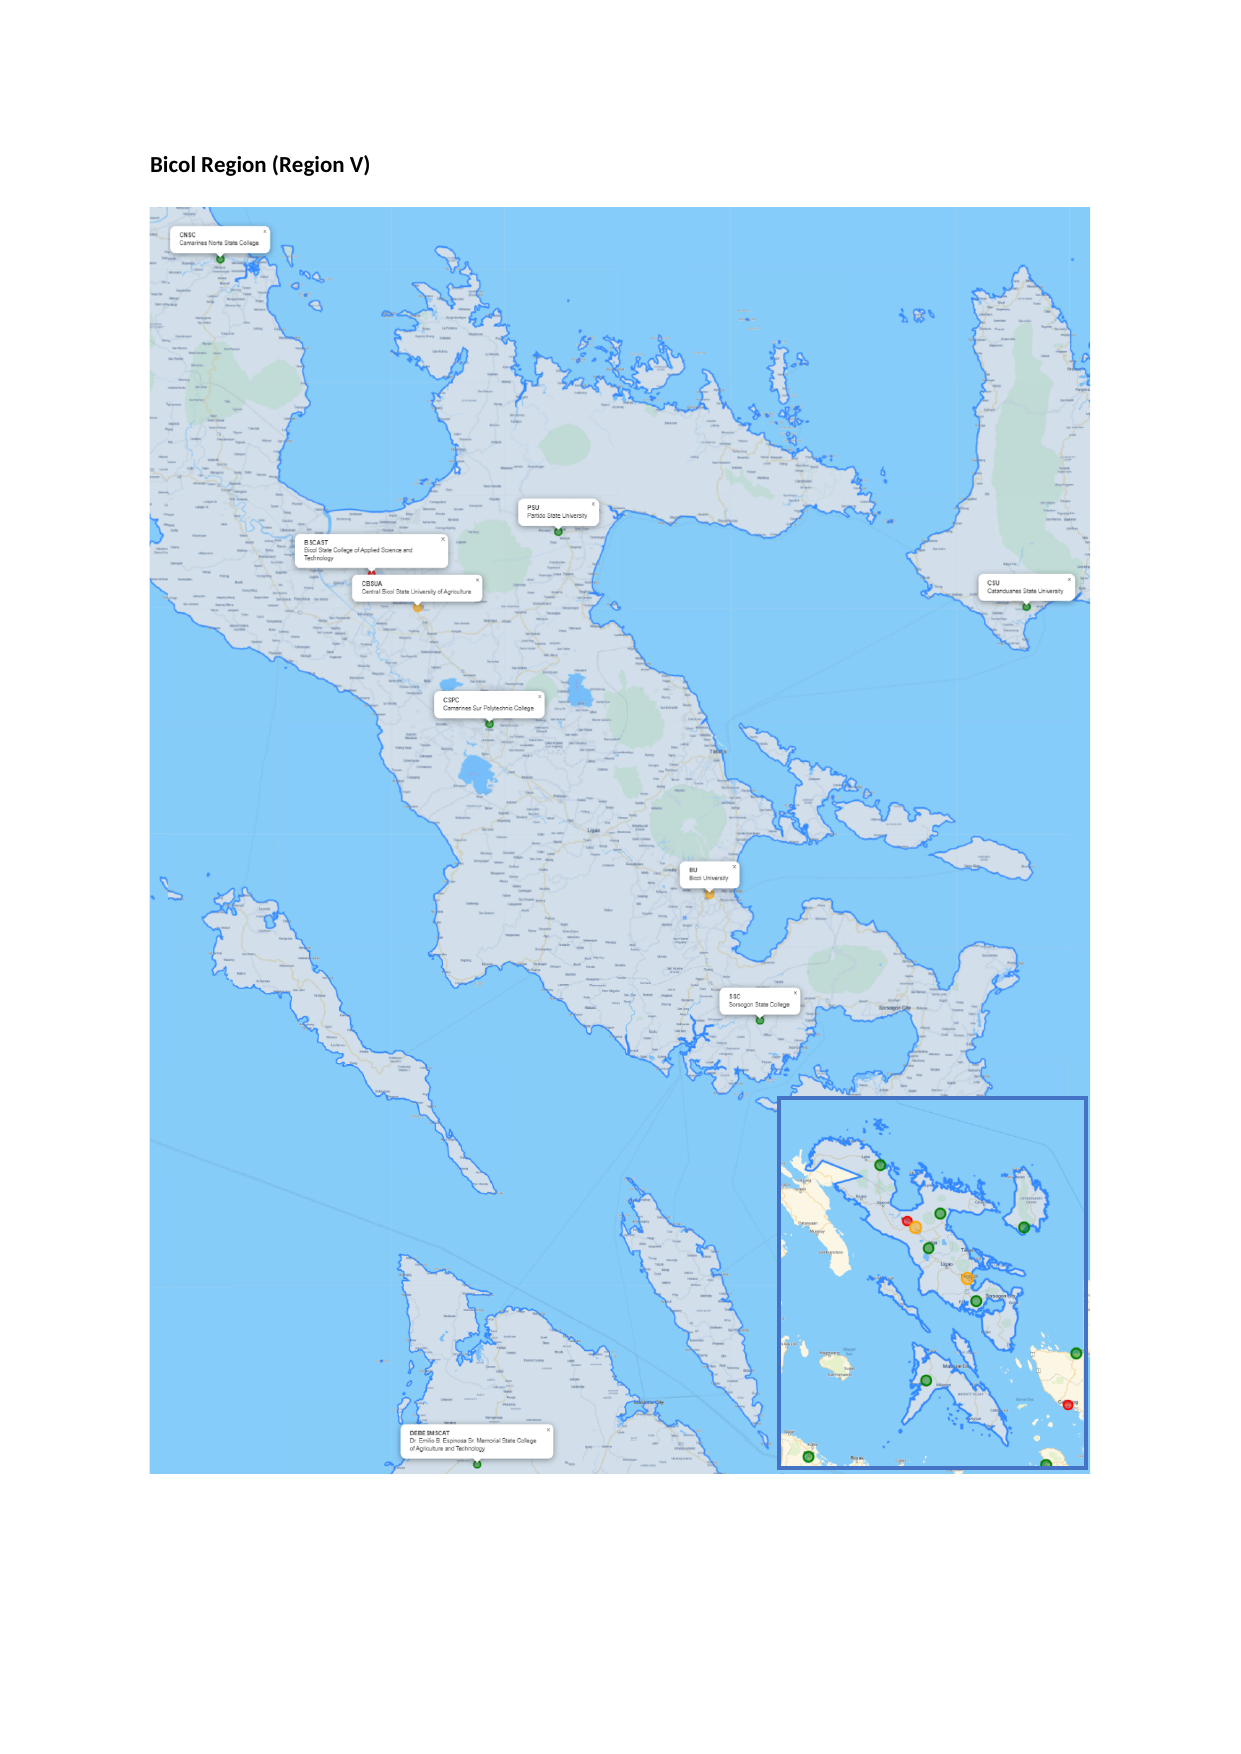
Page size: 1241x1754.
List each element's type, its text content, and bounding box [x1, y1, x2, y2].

text Bicol Region (Region V) [150, 150, 1090, 178]
picture [149, 207, 1091, 1474]
